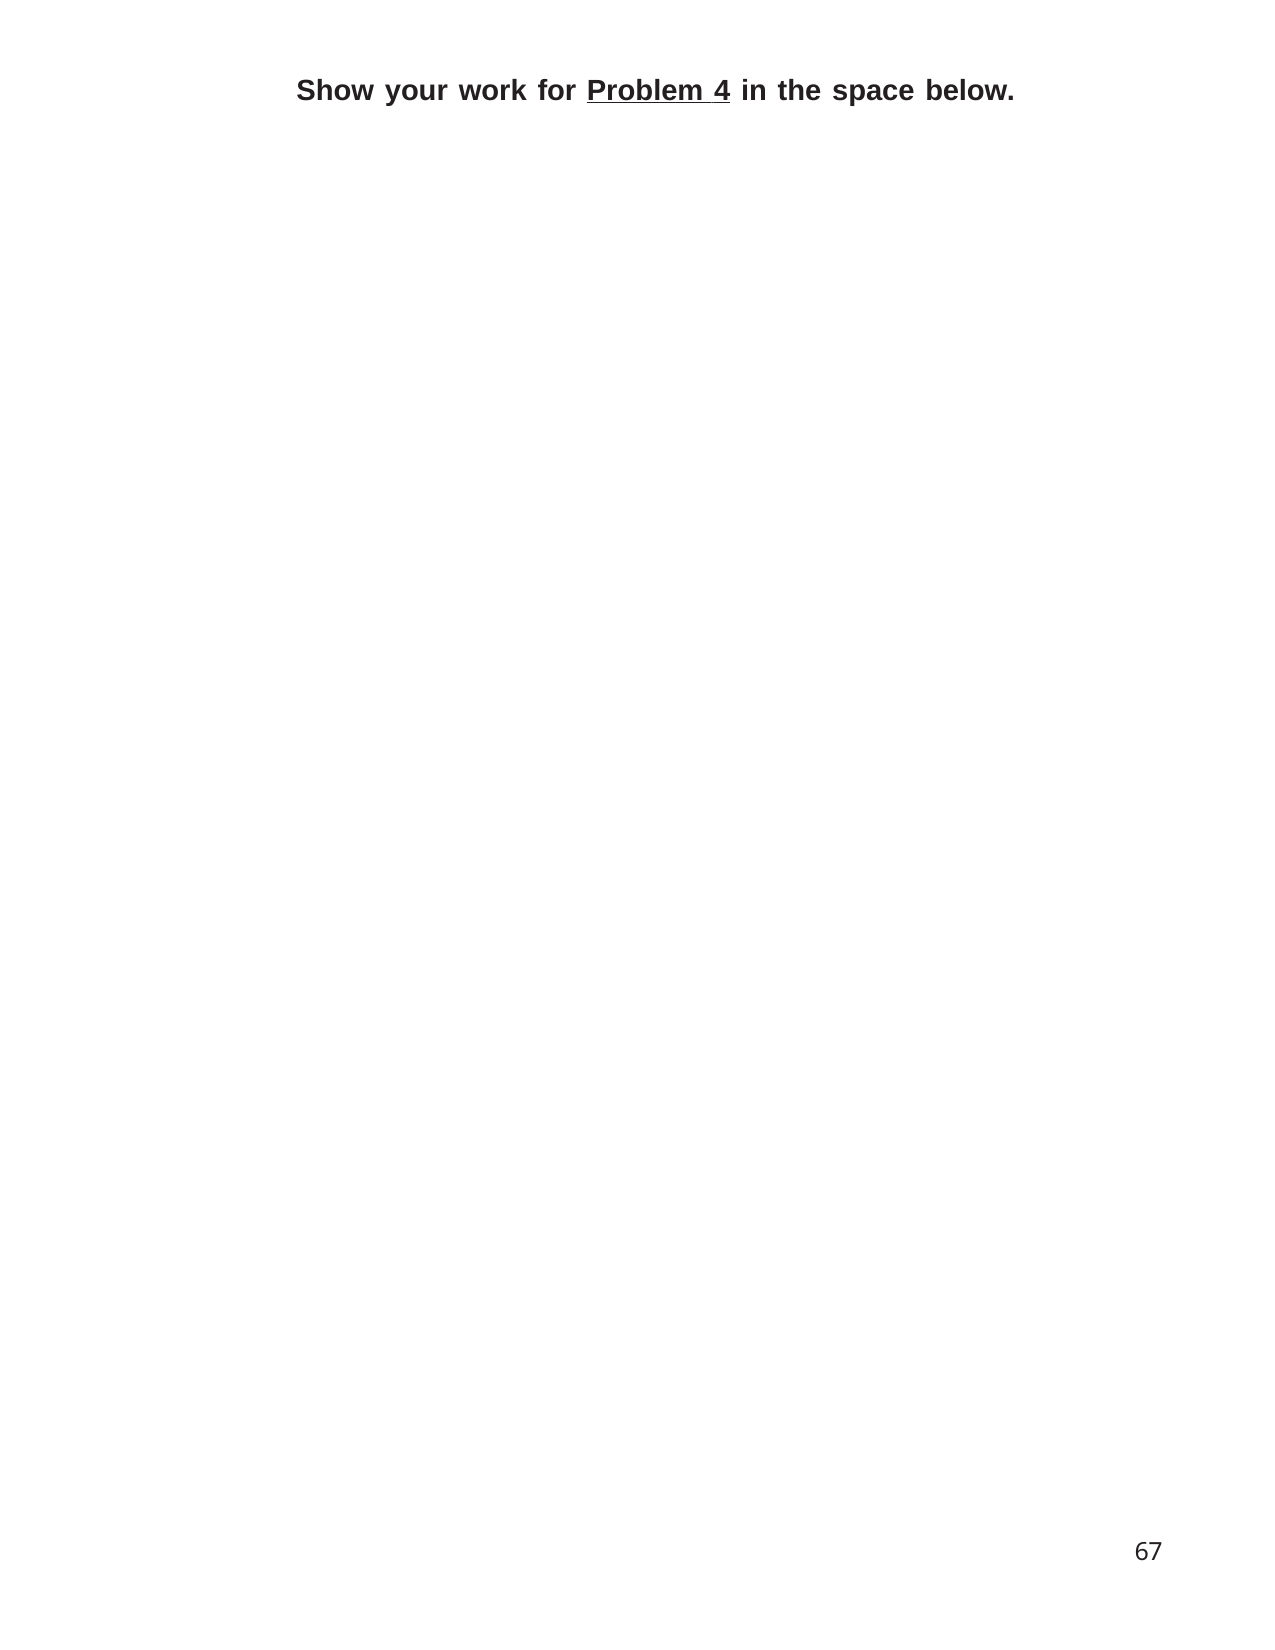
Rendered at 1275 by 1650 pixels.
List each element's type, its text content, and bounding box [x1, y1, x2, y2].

text Show your work for Problem 4 in the space below. [296, 73, 1162, 106]
